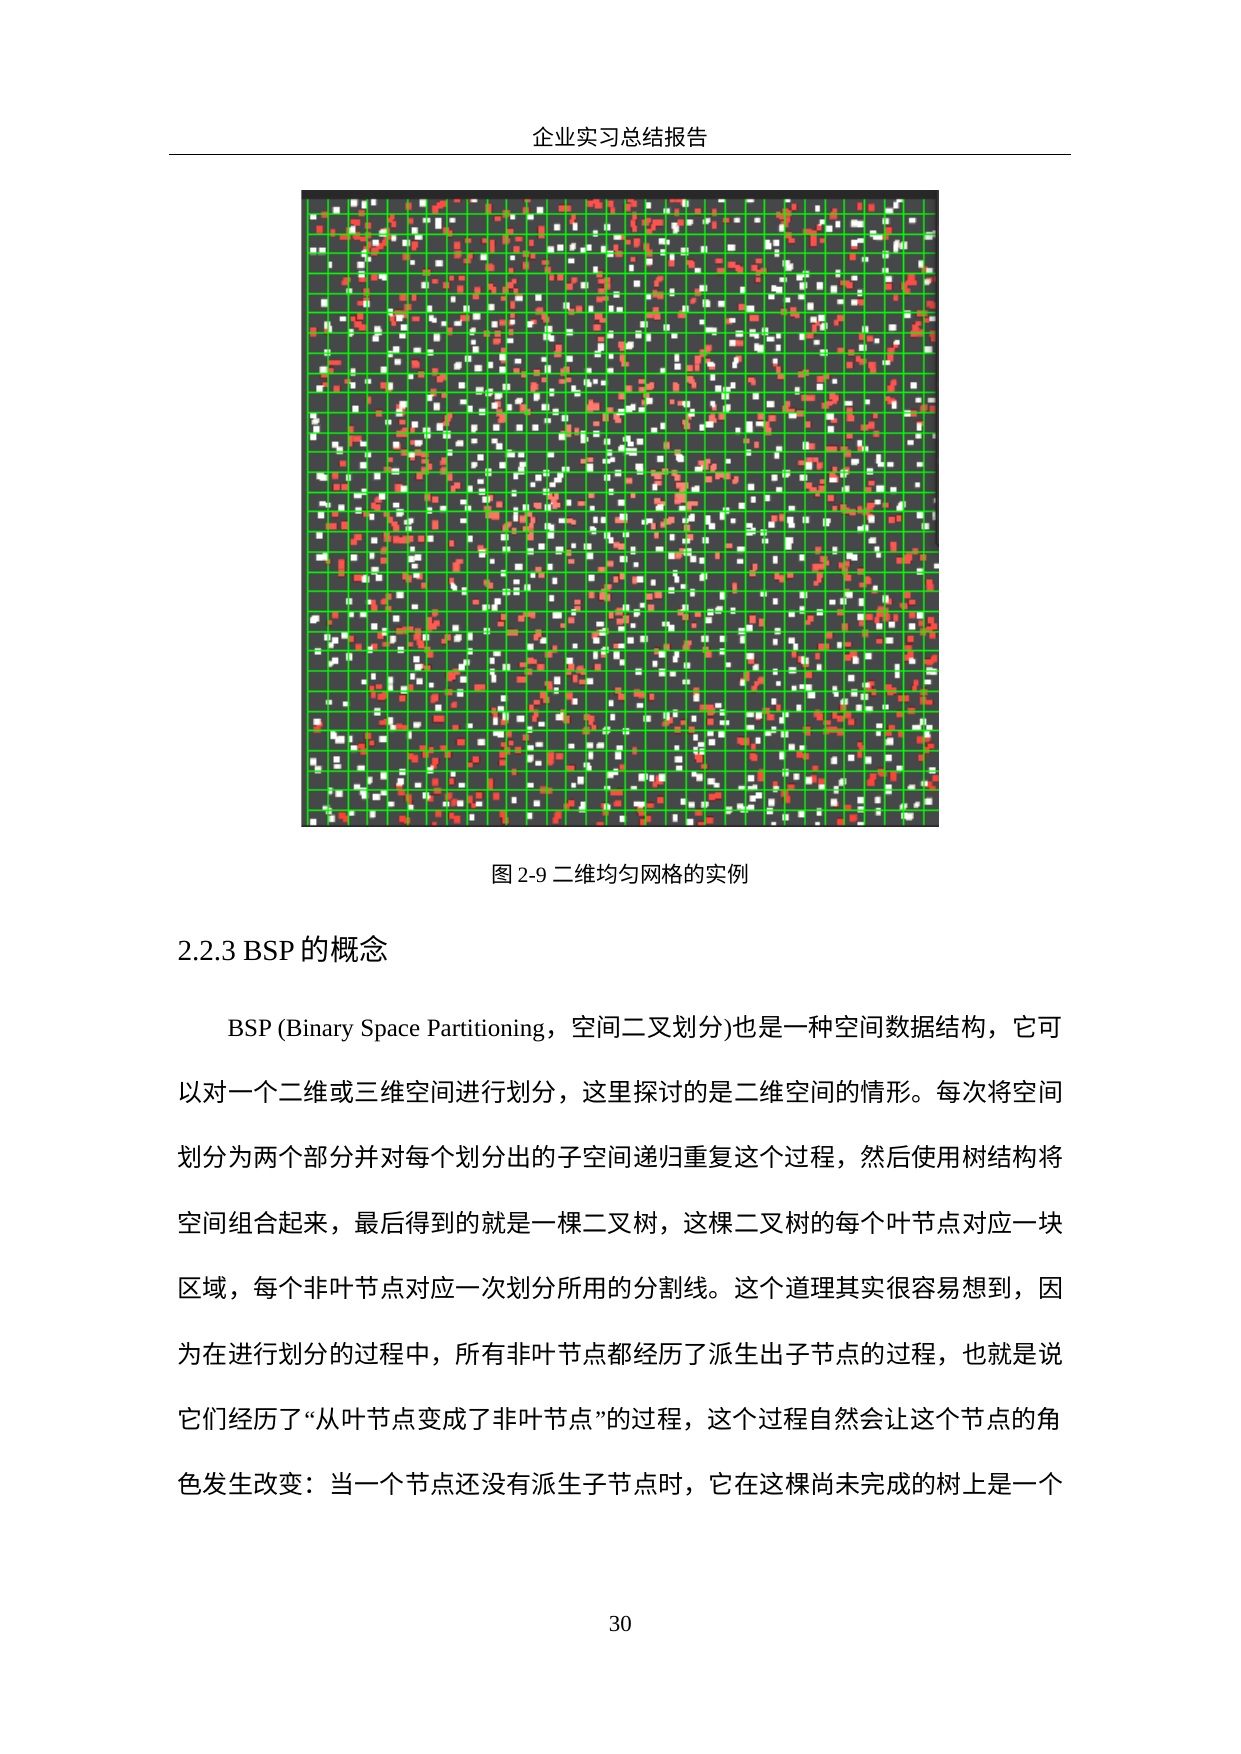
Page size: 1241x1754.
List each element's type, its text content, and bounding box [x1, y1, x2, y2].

picture [301, 190, 939, 827]
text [177, 992, 1063, 1516]
text 图2-9 二维均匀网格的实例 [177, 857, 1063, 889]
subtitle 2.2.3 BSP的概念 [177, 914, 1063, 980]
